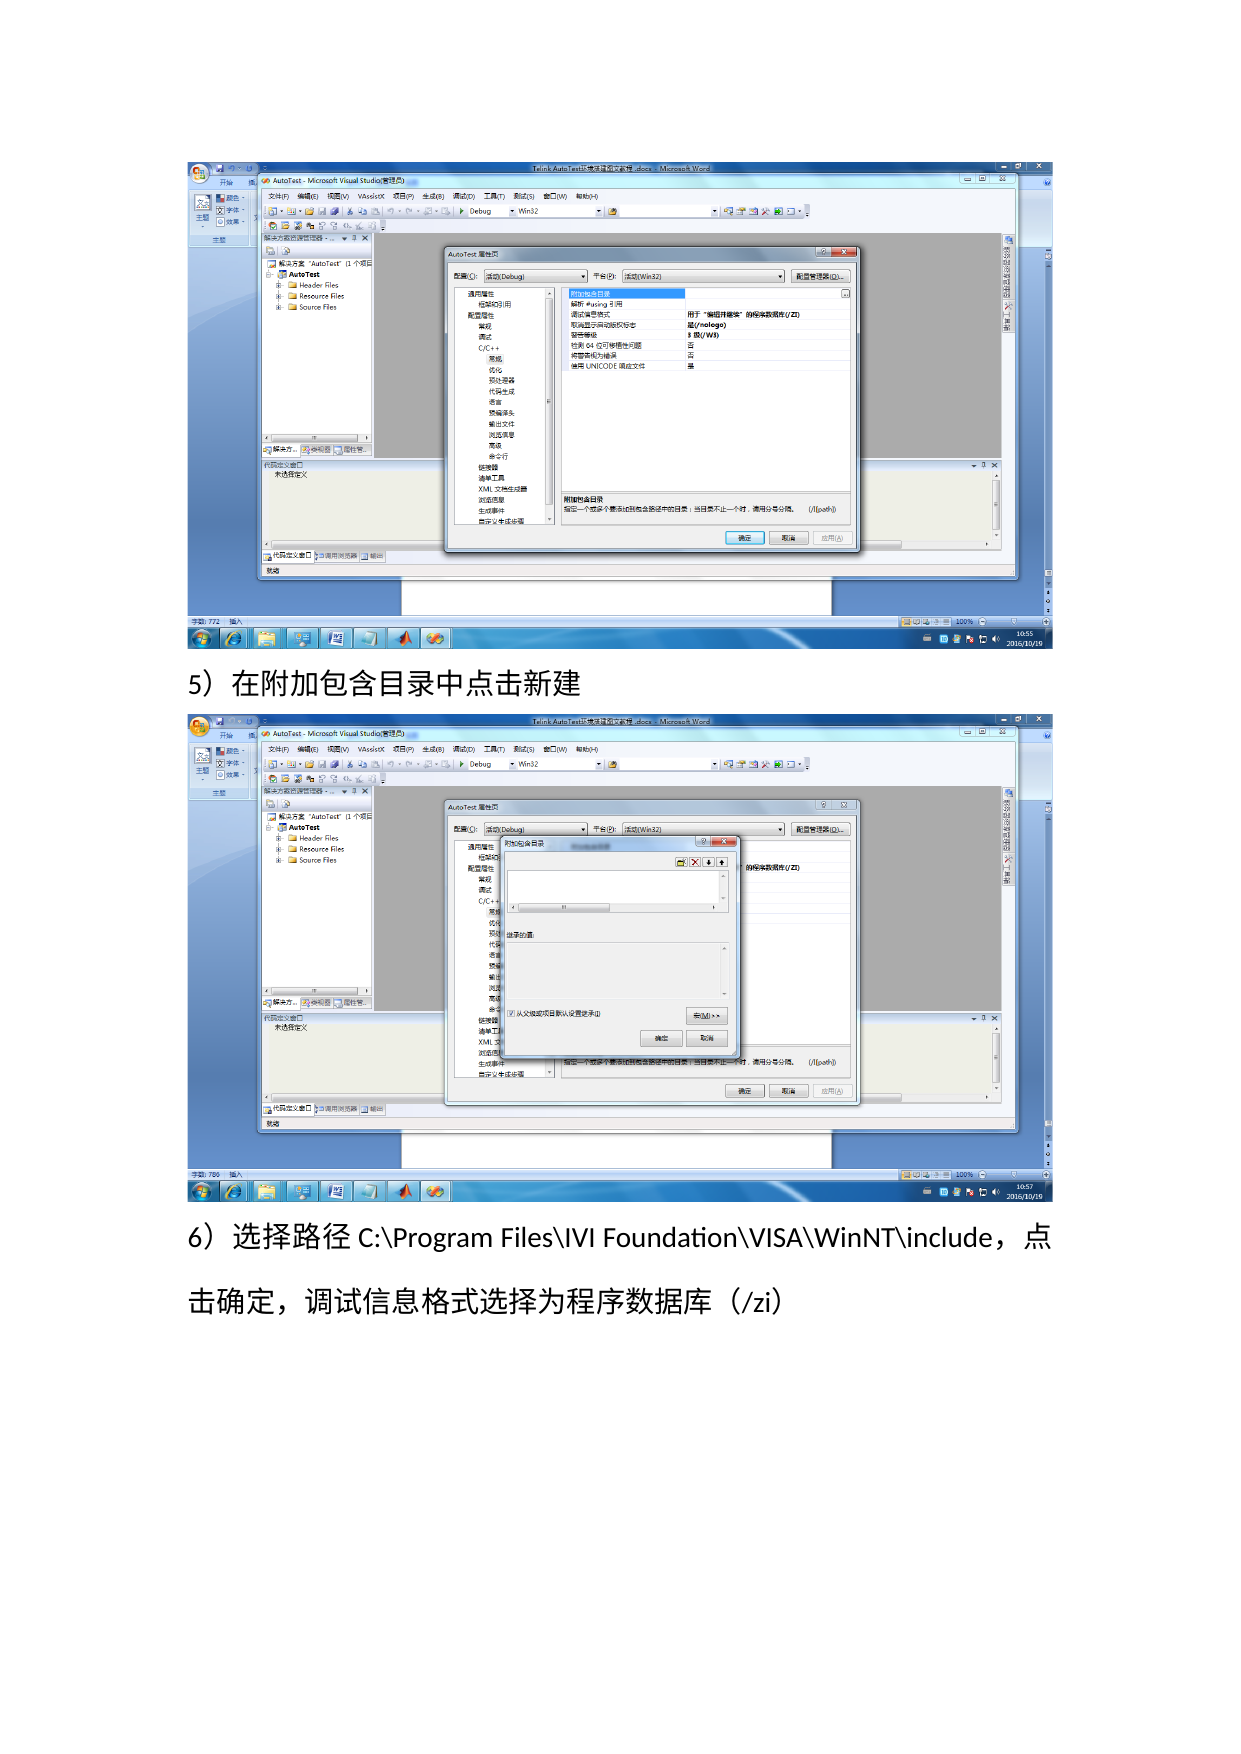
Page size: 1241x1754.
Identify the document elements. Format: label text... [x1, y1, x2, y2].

picture [187, 714, 1053, 1202]
picture [187, 162, 1053, 649]
text 5）在附加包含目录中点击新建 [187, 649, 1053, 714]
text 6）选择路径C:\Program Files\IVI Foundation\VISA\WinNT\include，点击确定，调试信息格式选择为程序数据库（/zi） [187, 1202, 1053, 1332]
